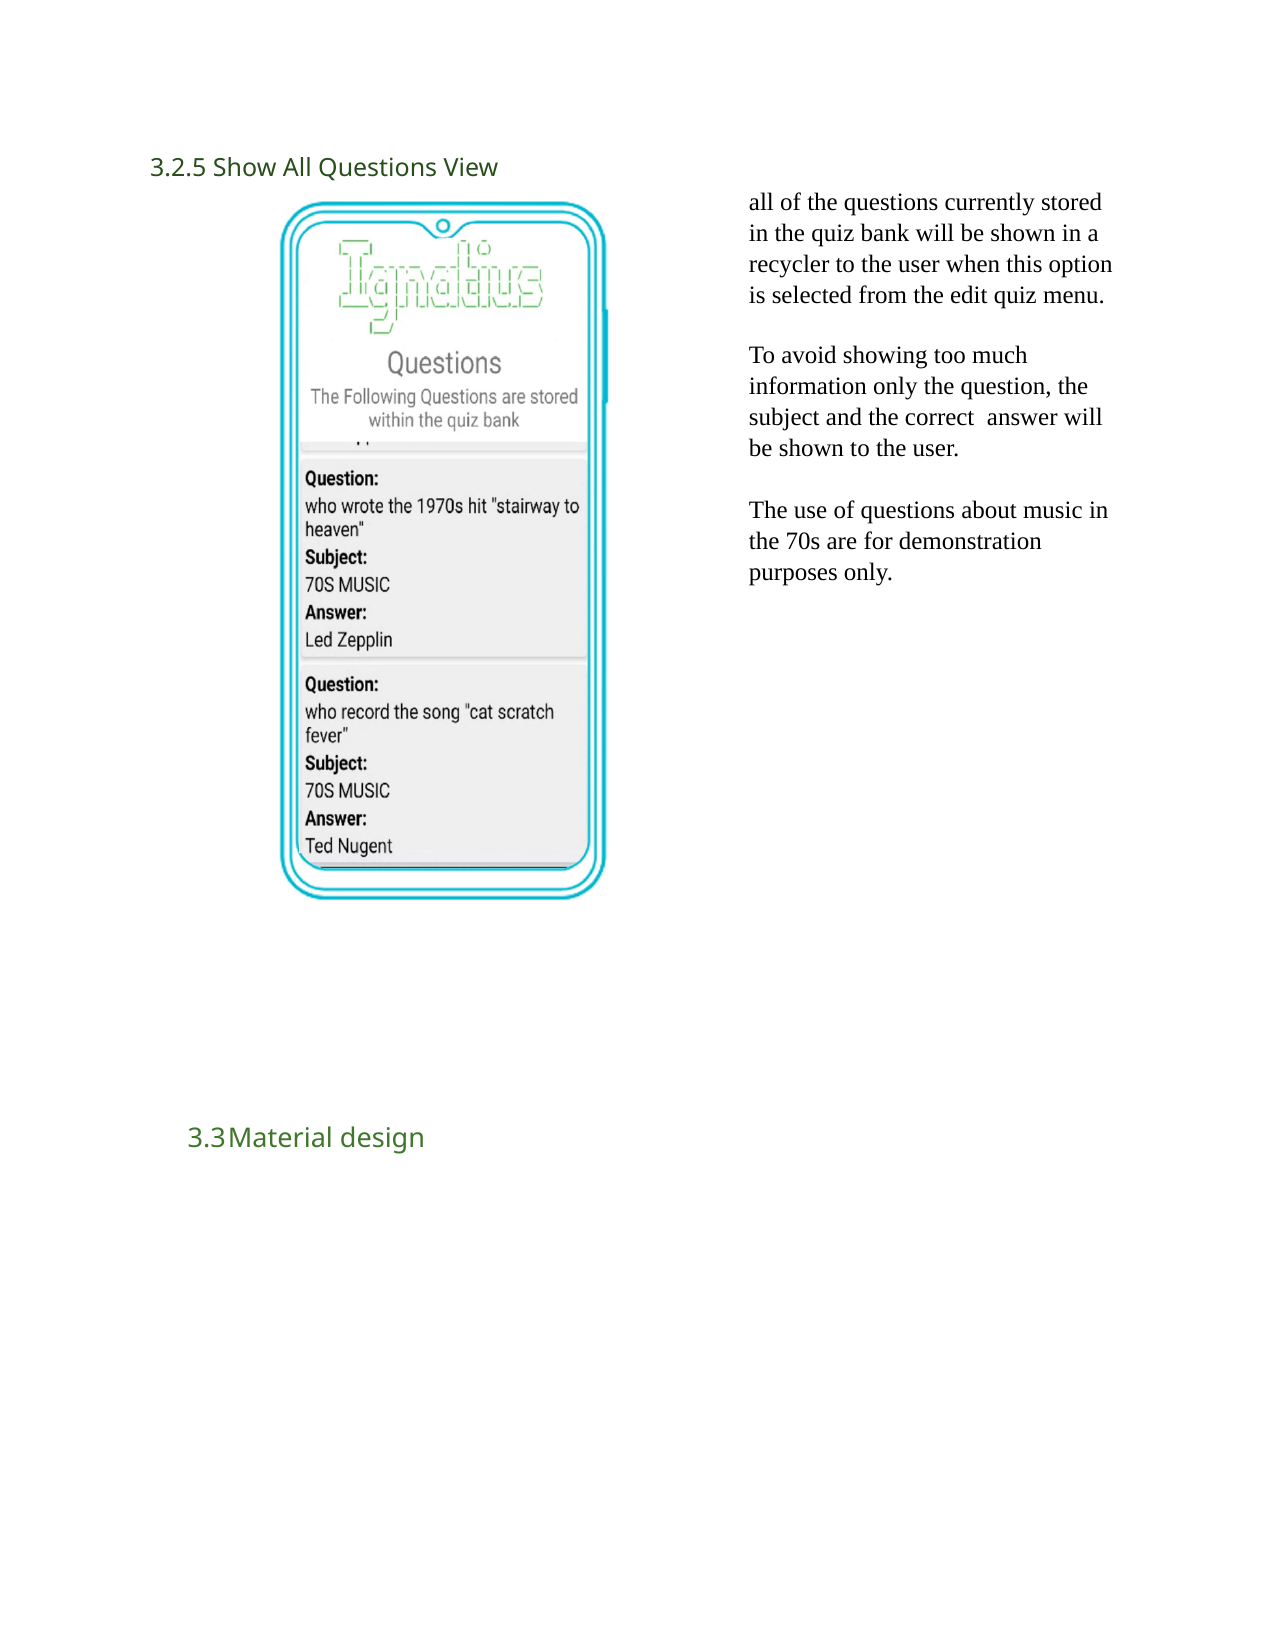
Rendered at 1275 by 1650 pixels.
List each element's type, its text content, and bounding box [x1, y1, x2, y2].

subtitle Material design [187, 1118, 1125, 1155]
list all of the questions currently stored in the quiz bank will be shown in a recycler to the user when this option is selected from the edit quiz menu. To avoid showing too much information only the question, the subject and the correct answer will be shown to the user. [618, 187, 1125, 493]
picture [262, 187, 618, 909]
subtitle 3.2.5 Show All Questions View [150, 150, 1125, 184]
list The use of questions about music in the 70s are for demonstration purposes only. [618, 495, 1125, 617]
